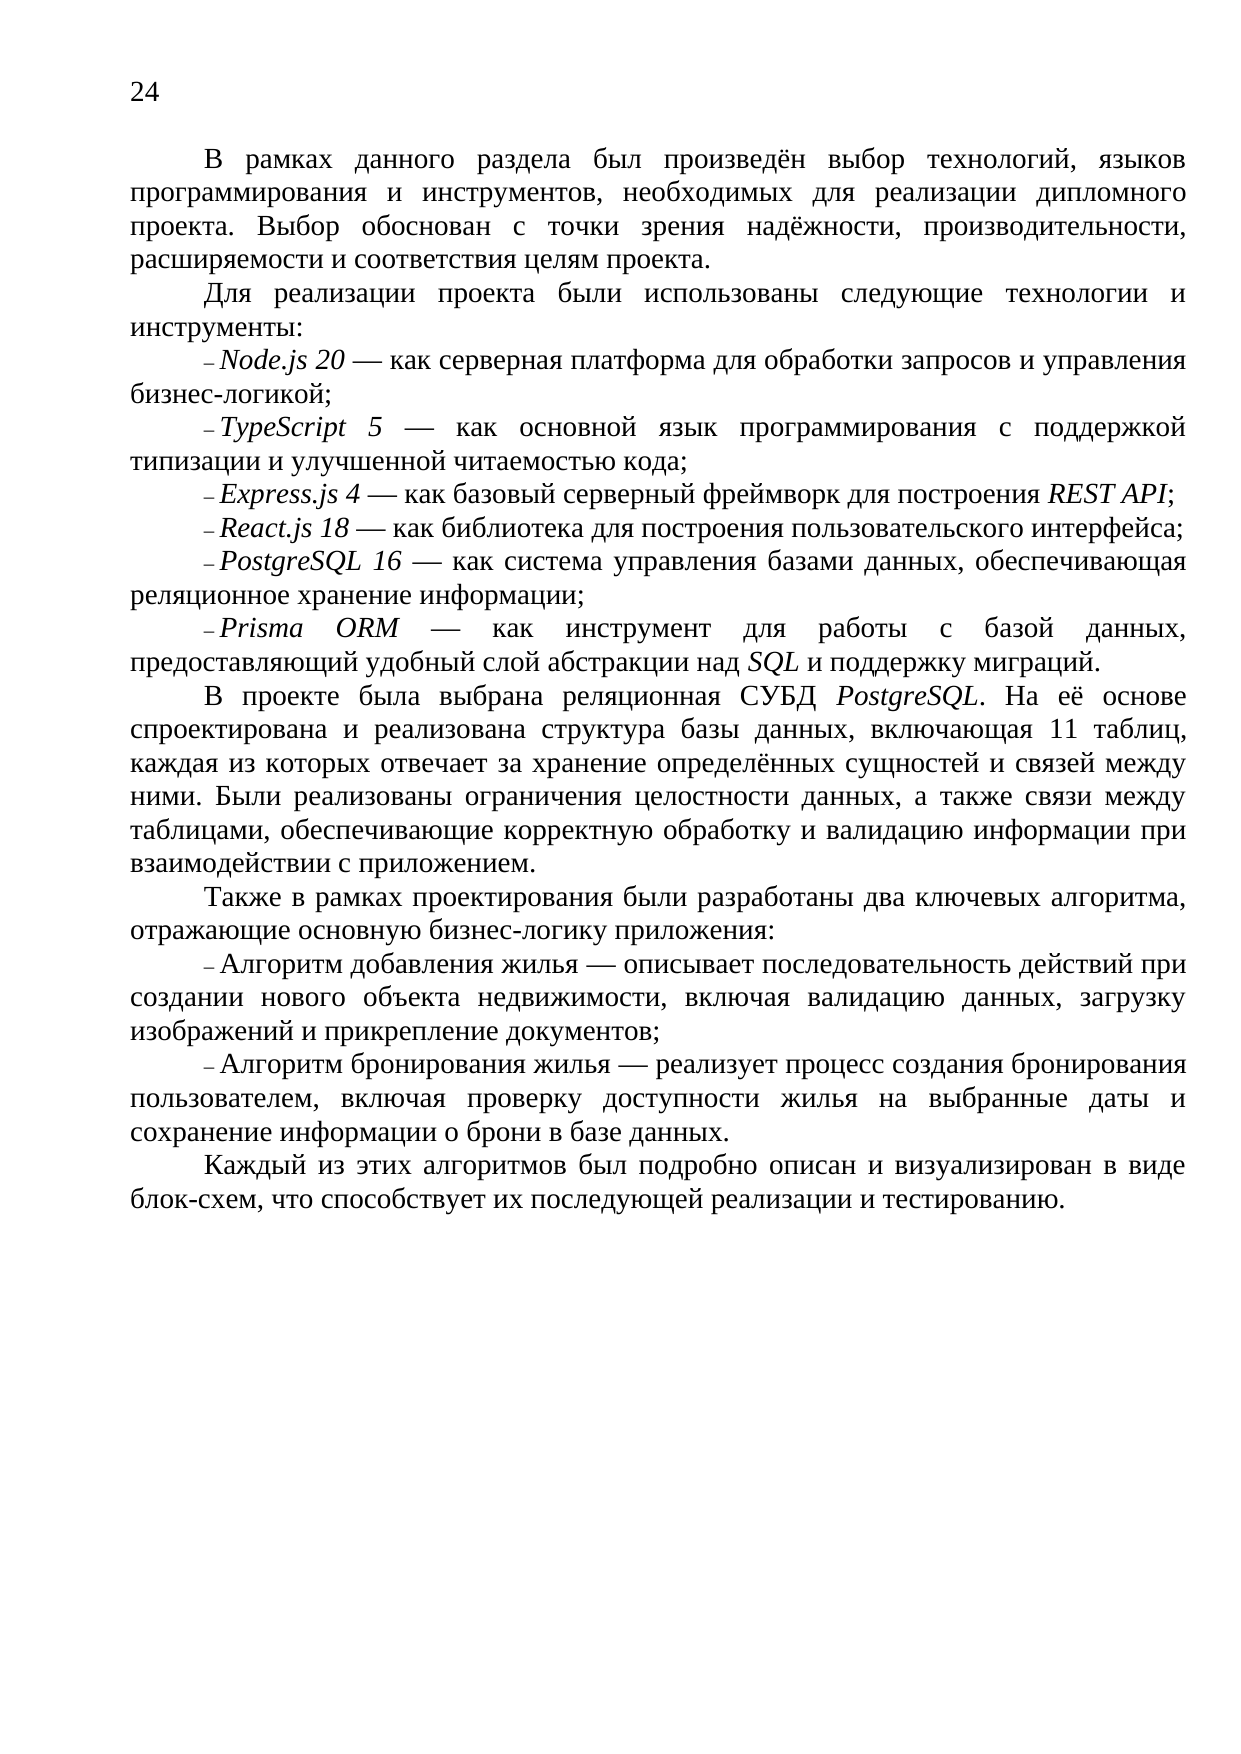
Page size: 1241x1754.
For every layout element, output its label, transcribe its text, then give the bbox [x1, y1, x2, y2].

list PostgreSQL 16 — как система управления базами данных, обеспечивающая реляционное хранение информации; [130, 543, 1187, 611]
list React.js 18 — как библиотека для построения пользовательского интерфейса; [130, 510, 1187, 543]
text Каждый из этих алгоритмов был подробно описан и визуализирован в виде блок-схем, что способствует их последующей реализации и тестированию. [130, 1147, 1187, 1214]
list Алгоритм бронирования жилья — реализует процесс создания бронирования пользователем, включая проверку доступности жилья на выбранные даты и сохранение информации о брони в базе данных. [130, 1047, 1187, 1147]
list Алгоритм добавления жилья — описывает последовательность действий при создании нового объекта недвижимости, включая валидацию данных, загрузку изображений и прикрепление документов; [130, 946, 1187, 1047]
list Prisma ORM — как инструмент для работы с базой данных, предоставляющий удобный слой абстракции над SQL и поддержку миграций. [130, 611, 1187, 678]
text В проекте была выбрана реляционная СУБД PostgreSQL. На её основе спроектирована и реализована структура базы данных, включающая 11 таблиц, каждая из которых отвечает за хранение определённых сущностей и связей между ними. Были реализованы ограничения целостности данных, а также связи между таблицами, обеспечивающие корректную обработку и валидацию информации при взаимодействии с приложением. [130, 678, 1187, 879]
list Node.js 20 — как серверная платформа для обработки запросов и управления бизнес-логикой; [130, 342, 1187, 409]
text Для реализации проекта были использованы следующие технологии и инструменты: [130, 275, 1187, 342]
list Express.js 4 — как базовый серверный фреймворк для построения REST API; [130, 476, 1187, 510]
text Также в рамках проектирования были разработаны два ключевых алгоритма, отражающие основную бизнес-логику приложения: [130, 879, 1187, 946]
text В рамках данного раздела был произведён выбор технологий, языков программирования и инструментов, необходимых для реализации дипломного проекта. Выбор обоснован с точки зрения надёжности, производительности, расширяемости и соответствия целям проекта. [130, 141, 1187, 275]
list TypeScript 5 — как основной язык программирования с поддержкой типизации и улучшенной читаемостью кода; [130, 409, 1187, 476]
